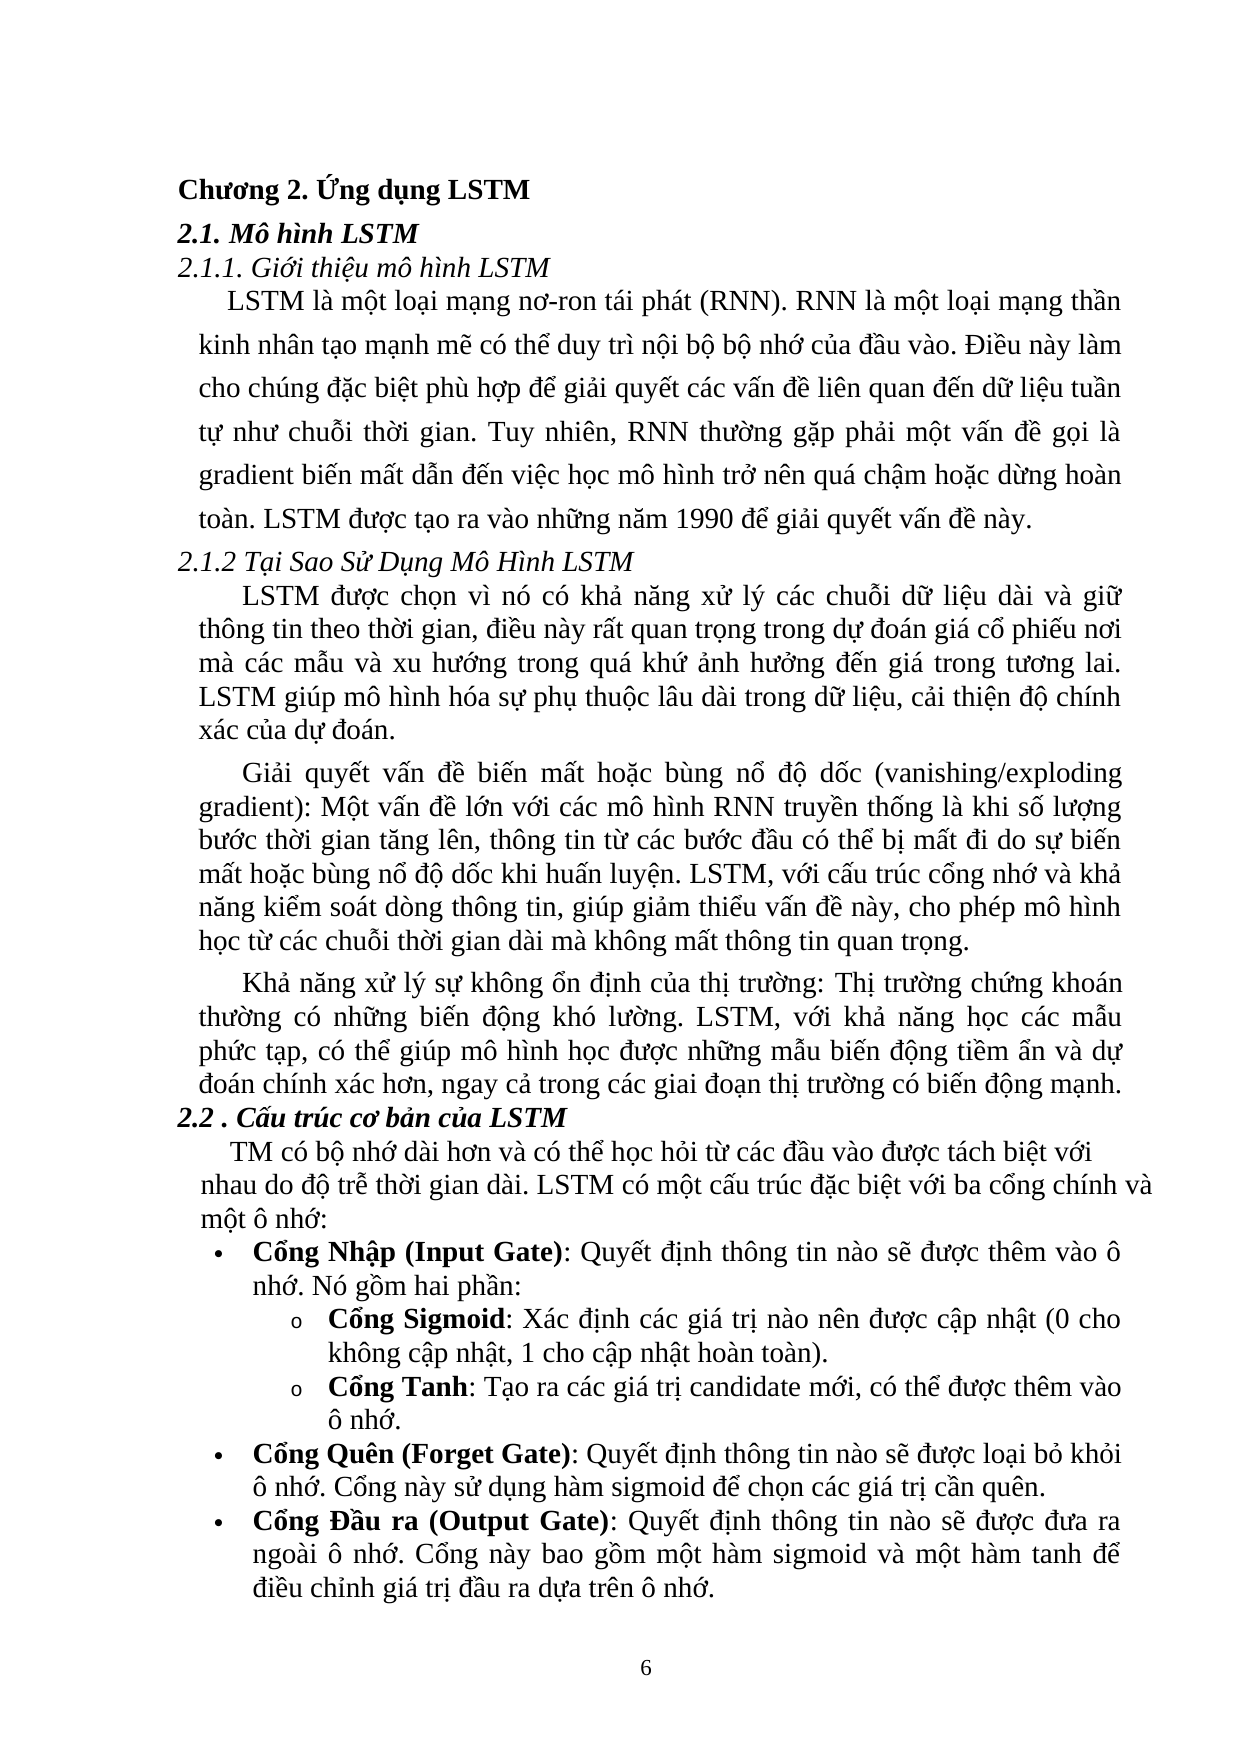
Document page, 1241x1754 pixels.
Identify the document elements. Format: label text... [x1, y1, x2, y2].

text 2.1.2 Tại Sao Sử Dụng Mô Hình LSTM [178, 544, 1155, 578]
list Cổng Tanh: Tạo ra các giá trị candidate mới, có thể được thêm vào ô nhớ. [290, 1369, 1122, 1436]
text Khả năng xử lý sự không ổn định của thị trường: Thị trường chứng khoán thường có những biến động khó lường. LSTM, với khả năng học các mẫu phức tạp, có thể giúp mô hình học được những mẫu biến động tiềm ẩn và dự đoán chính xác hơn, ngay cả trong các giai đoạn thị trường có biến động mạnh. [198, 966, 1123, 1100]
subtitle Chương 2. Ứng dụng LSTM [178, 172, 1123, 206]
subtitle Mô hình LSTM [177, 216, 1155, 250]
list Cổng Nhập (Input Gate): Quyết định thông tin nào sẽ được thêm vào ô nhớ. Nó gồm hai phần: [215, 1234, 1122, 1302]
subtitle . Cấu trúc cơ bản của LSTM [177, 1100, 1155, 1134]
text 2.1.1. Giới thiệu mô hình LSTM [178, 250, 1155, 283]
text TM có bộ nhớ dài hơn và có thể học hỏi từ các đầu vào được tách biệt với nhau do độ trễ thời gian dài. LSTM có một cấu trúc đặc biệt với ba cổng chính và một ô nhớ: [200, 1134, 1155, 1234]
text LSTM được chọn vì nó có khả năng xử lý các chuỗi dữ liệu dài và giữ thông tin theo thời gian, điều này rất quan trọng trong dự đoán giá cổ phiếu nơi mà các mẫu và xu hướng trong quá khứ ảnh hưởng đến giá trong tương lai. LSTM giúp mô hình hóa sự phụ thuộc lâu dài trong dữ liệu, cải thiện độ chính xác của dự đoán. [198, 578, 1123, 746]
text LSTM là một loại mạng nơ-ron tái phát (RNN). RNN là một loại mạng thần kinh nhân tạo mạnh mẽ có thể duy trì nội bộ bộ nhớ của đầu vào. Điều này làm cho chúng đặc biệt phù hợp để giải quyết các vấn đề liên quan đến dữ liệu tuần tự như chuỗi thời gian. Tuy nhiên, RNN thường gặp phải một vấn đề gọi là gradient biến mất dẫn đến việc học mô hình trở nên quá chậm hoặc dừng hoàn toàn. LSTM được tạo ra vào những năm 1990 để giải quyết vấn đề này. [198, 283, 1123, 534]
text Giải quyết vấn đề biến mất hoặc bùng nổ độ dốc (vanishing/exploding gradient): Một vấn đề lớn với các mô hình RNN truyền thống là khi số lượng bước thời gian tăng lên, thông tin từ các bước đầu có thể bị mất đi do sự biến mất hoặc bùng nổ độ dốc khi huấn luyện. LSTM, với cấu trúc cổng nhớ và khả năng kiểm soát dòng thông tin, giúp giảm thiểu vấn đề này, cho phép mô hình học từ các chuỗi thời gian dài mà không mất thông tin quan trọng. [198, 755, 1123, 956]
list Cổng Quên (Forget Gate): Quyết định thông tin nào sẽ được loại bỏ khỏi ô nhớ. Cổng này sử dụng hàm sigmoid để chọn các giá trị cần quên. [215, 1436, 1122, 1503]
list Cổng Sigmoid: Xác định các giá trị nào nên được cập nhật (0 cho không cập nhật, 1 cho cập nhật hoàn toàn). [290, 1302, 1123, 1369]
list Cổng Đầu ra (Output Gate): Quyết định thông tin nào sẽ được đưa ra ngoài ô nhớ. Cổng này bao gồm một hàm sigmoid và một hàm tanh để điều chỉnh giá trị đầu ra dựa trên ô nhớ. [215, 1503, 1122, 1604]
